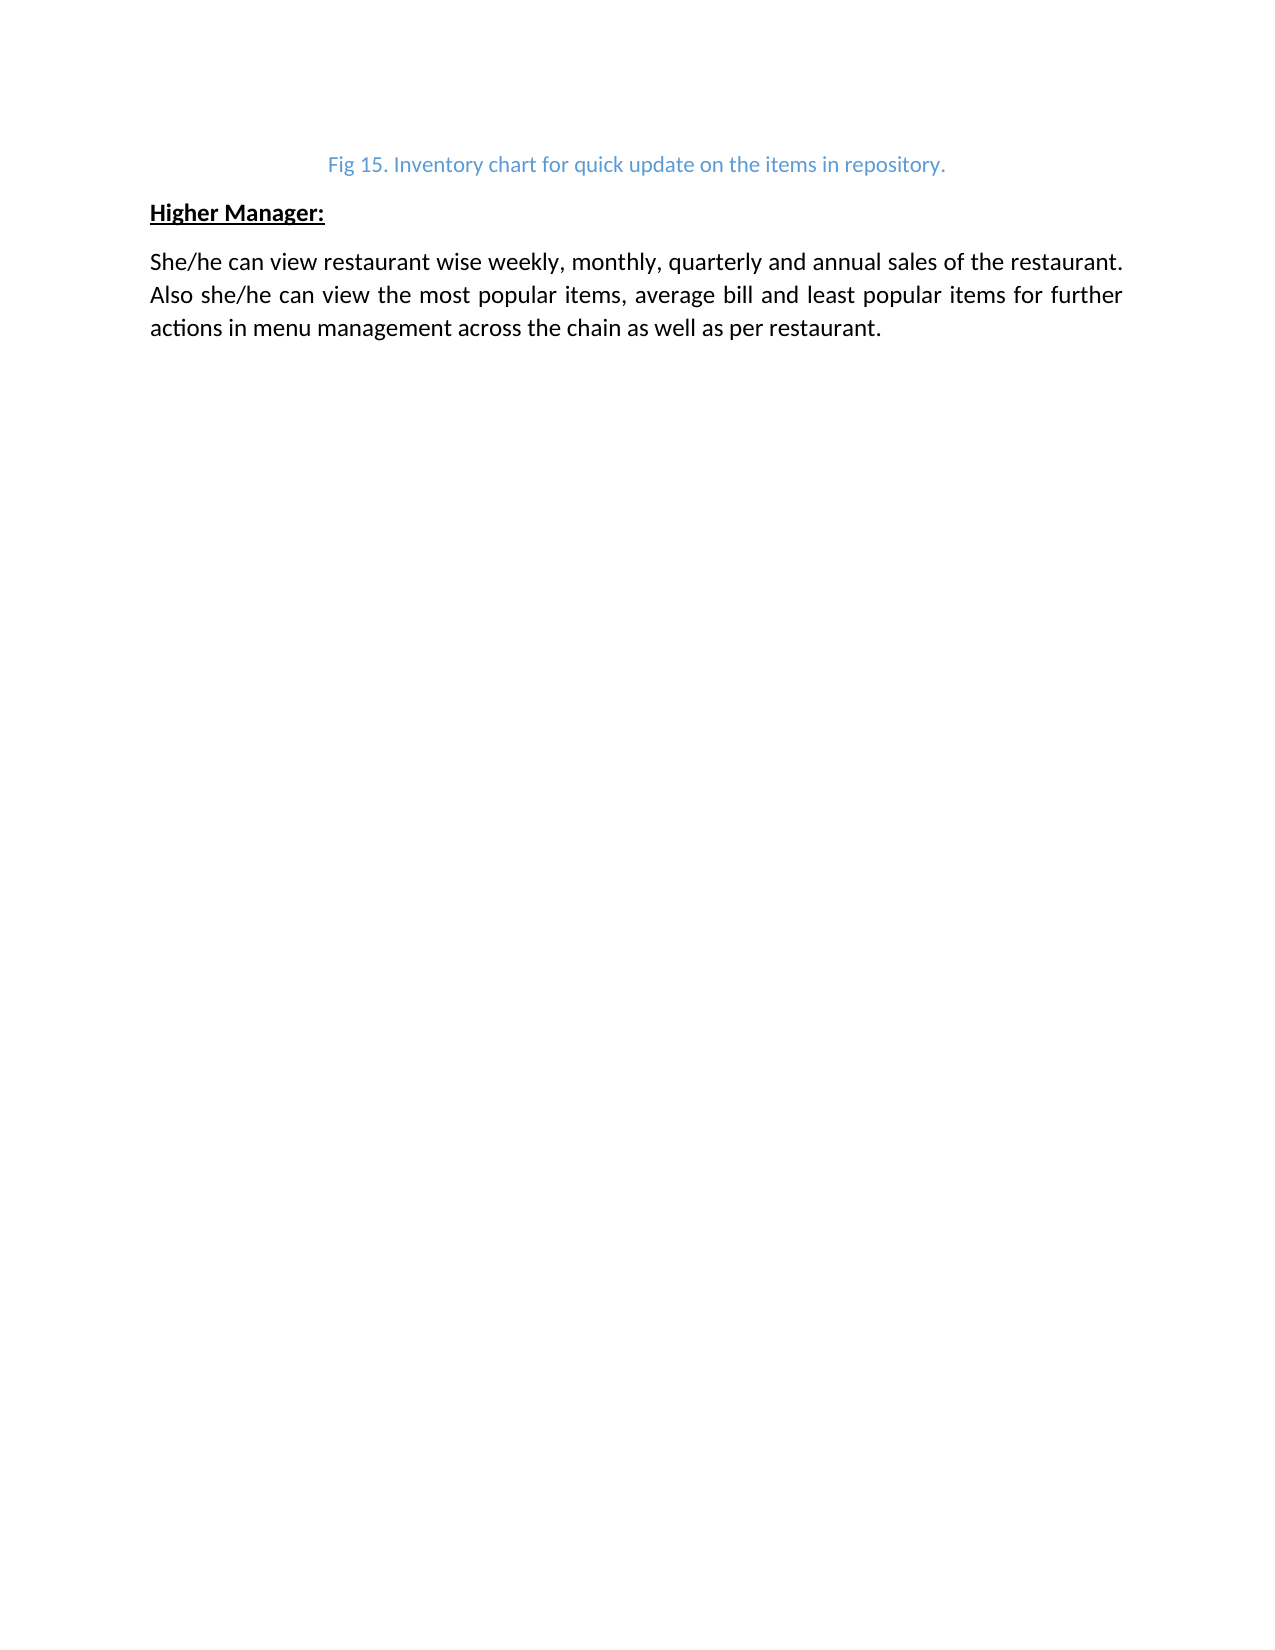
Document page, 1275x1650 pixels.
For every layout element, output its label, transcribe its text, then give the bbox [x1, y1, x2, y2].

text She/he can view restaurant wise weekly, monthly, quarterly and annual sales of the restaurant. Also she/he can view the most popular items, average bill and least popular items for further actions in menu management across the chain as well as per restaurant. [150, 246, 1125, 343]
text Fig 15. Inventory chart for quick update on the items in repository. [150, 150, 1125, 178]
text Higher Manager: [150, 197, 1125, 227]
